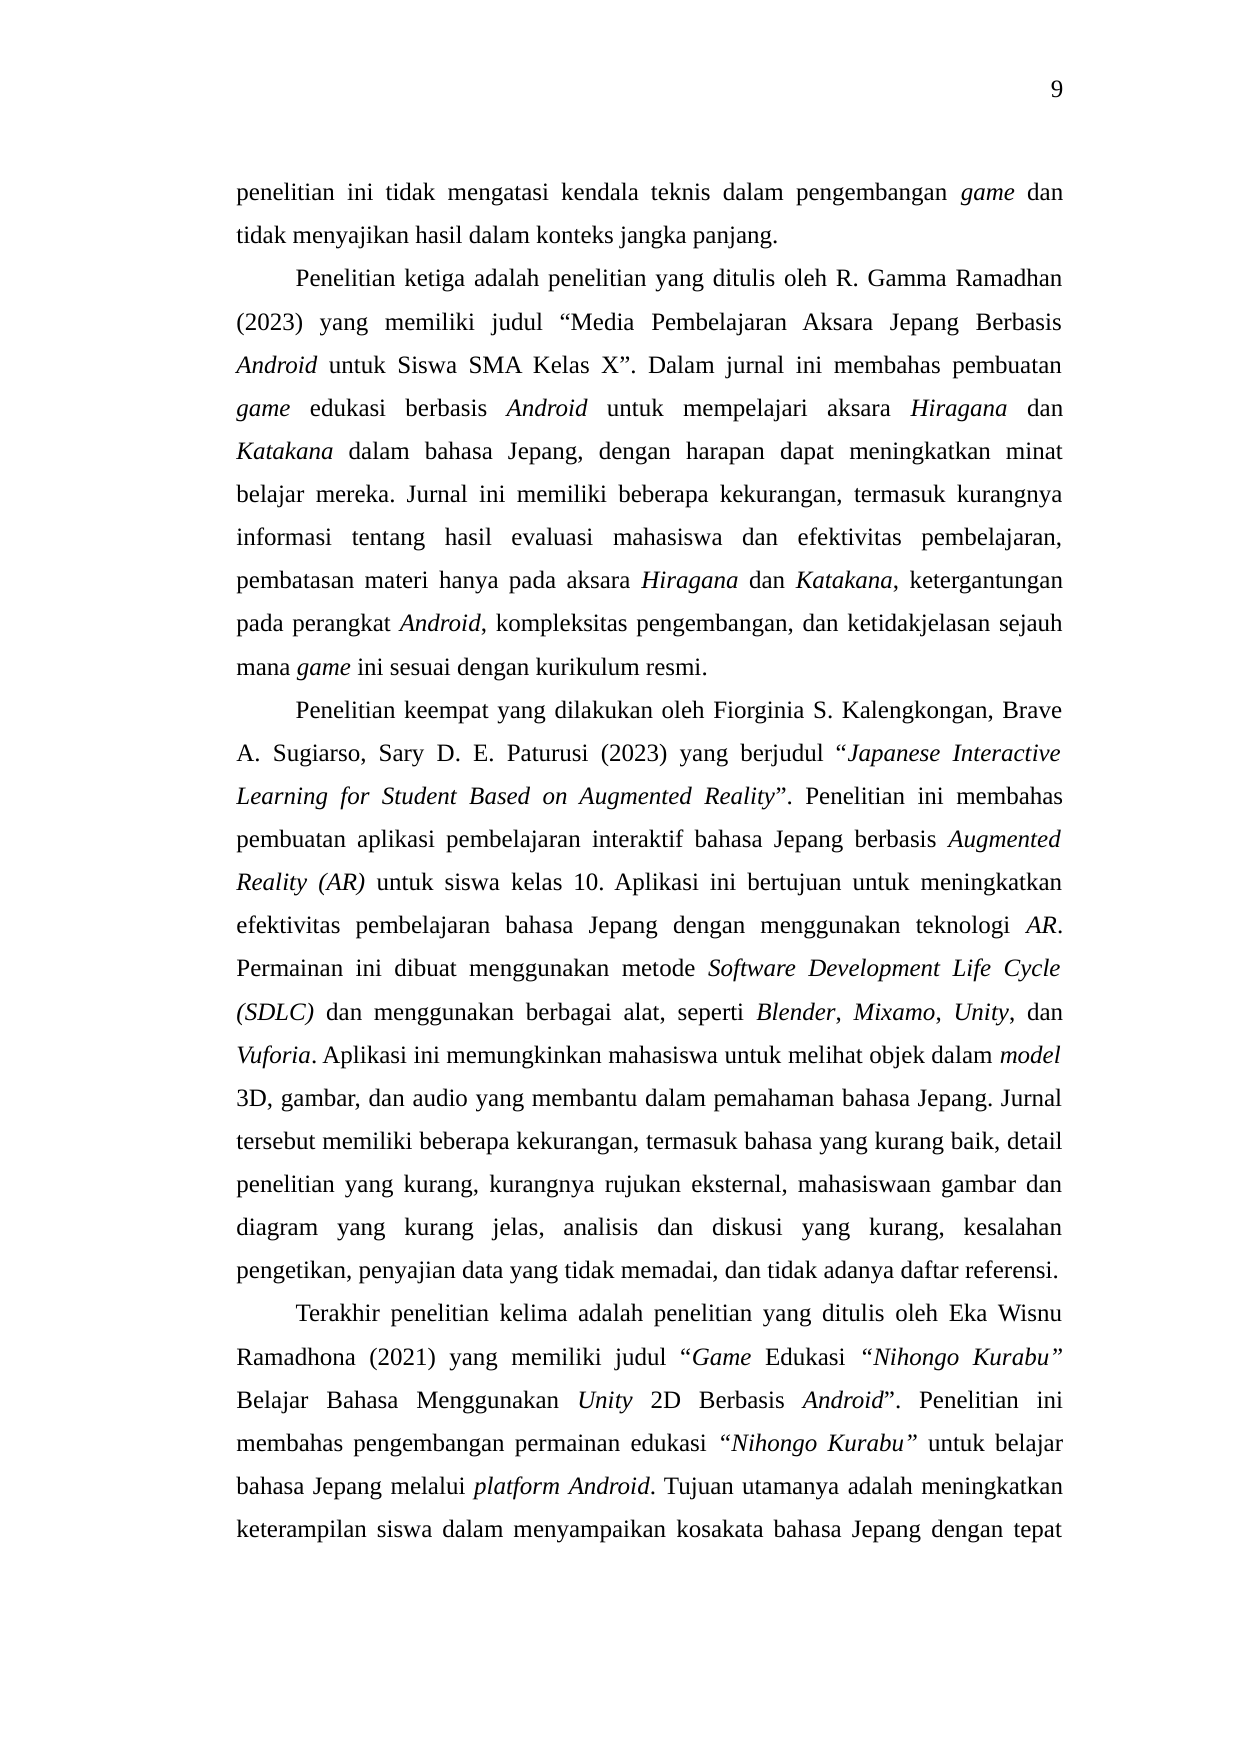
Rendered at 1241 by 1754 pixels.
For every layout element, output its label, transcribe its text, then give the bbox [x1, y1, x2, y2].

text Penelitian keempat yang dilakukan oleh Fiorginia S. Kalengkongan, Brave A. Sugiarso, Sary D. E. Paturusi (2023) yang berjudul “Japanese Interactive Learning for Student Based on Augmented Reality”. Penelitian ini membahas pembuatan aplikasi pembelajaran interaktif bahasa Jepang berbasis Augmented Reality (AR) untuk siswa kelas 10. Aplikasi ini bertujuan untuk meningkatkan efektivitas pembelajaran bahasa Jepang dengan menggunakan teknologi AR. Permainan ini dibuat menggunakan metode Software Development Life Cycle (SDLC) dan menggunakan berbagai alat, seperti Blender, Mixamo, Unity, dan Vuforia. Aplikasi ini memungkinkan mahasiswa untuk melihat objek dalam model 3D, gambar, dan audio yang membantu dalam pemahaman bahasa Jepang. Jurnal tersebut memiliki beberapa kekurangan, termasuk bahasa yang kurang baik, detail penelitian yang kurang, kurangnya rujukan eksternal, mahasiswaan gambar dan diagram yang kurang jelas, analisis dan diskusi yang kurang, kesalahan pengetikan, penyajian data yang tidak memadai, dan tidak adanya daftar referensi. [236, 695, 1063, 1284]
text Penelitian ketiga adalah penelitian yang ditulis oleh R. Gamma Ramadhan (2023) yang memiliki judul “Media Pembelajaran Aksara Jepang Berbasis Android untuk Siswa SMA Kelas X”. Dalam jurnal ini membahas pembuatan game edukasi berbasis Android untuk mempelajari aksara Hiragana dan Katakana dalam bahasa Jepang, dengan harapan dapat meningkatkan minat belajar mereka. Jurnal ini memiliki beberapa kekurangan, termasuk kurangnya informasi tentang hasil evaluasi mahasiswa dan efektivitas pembelajaran, pembatasan materi hanya pada aksara Hiragana dan Katakana, ketergantungan pada perangkat Android, kompleksitas pengembangan, dan ketidakjelasan sejauh mana game ini sesuai dengan kurikulum resmi. [236, 263, 1063, 680]
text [236, 177, 1063, 249]
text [236, 1298, 1063, 1543]
